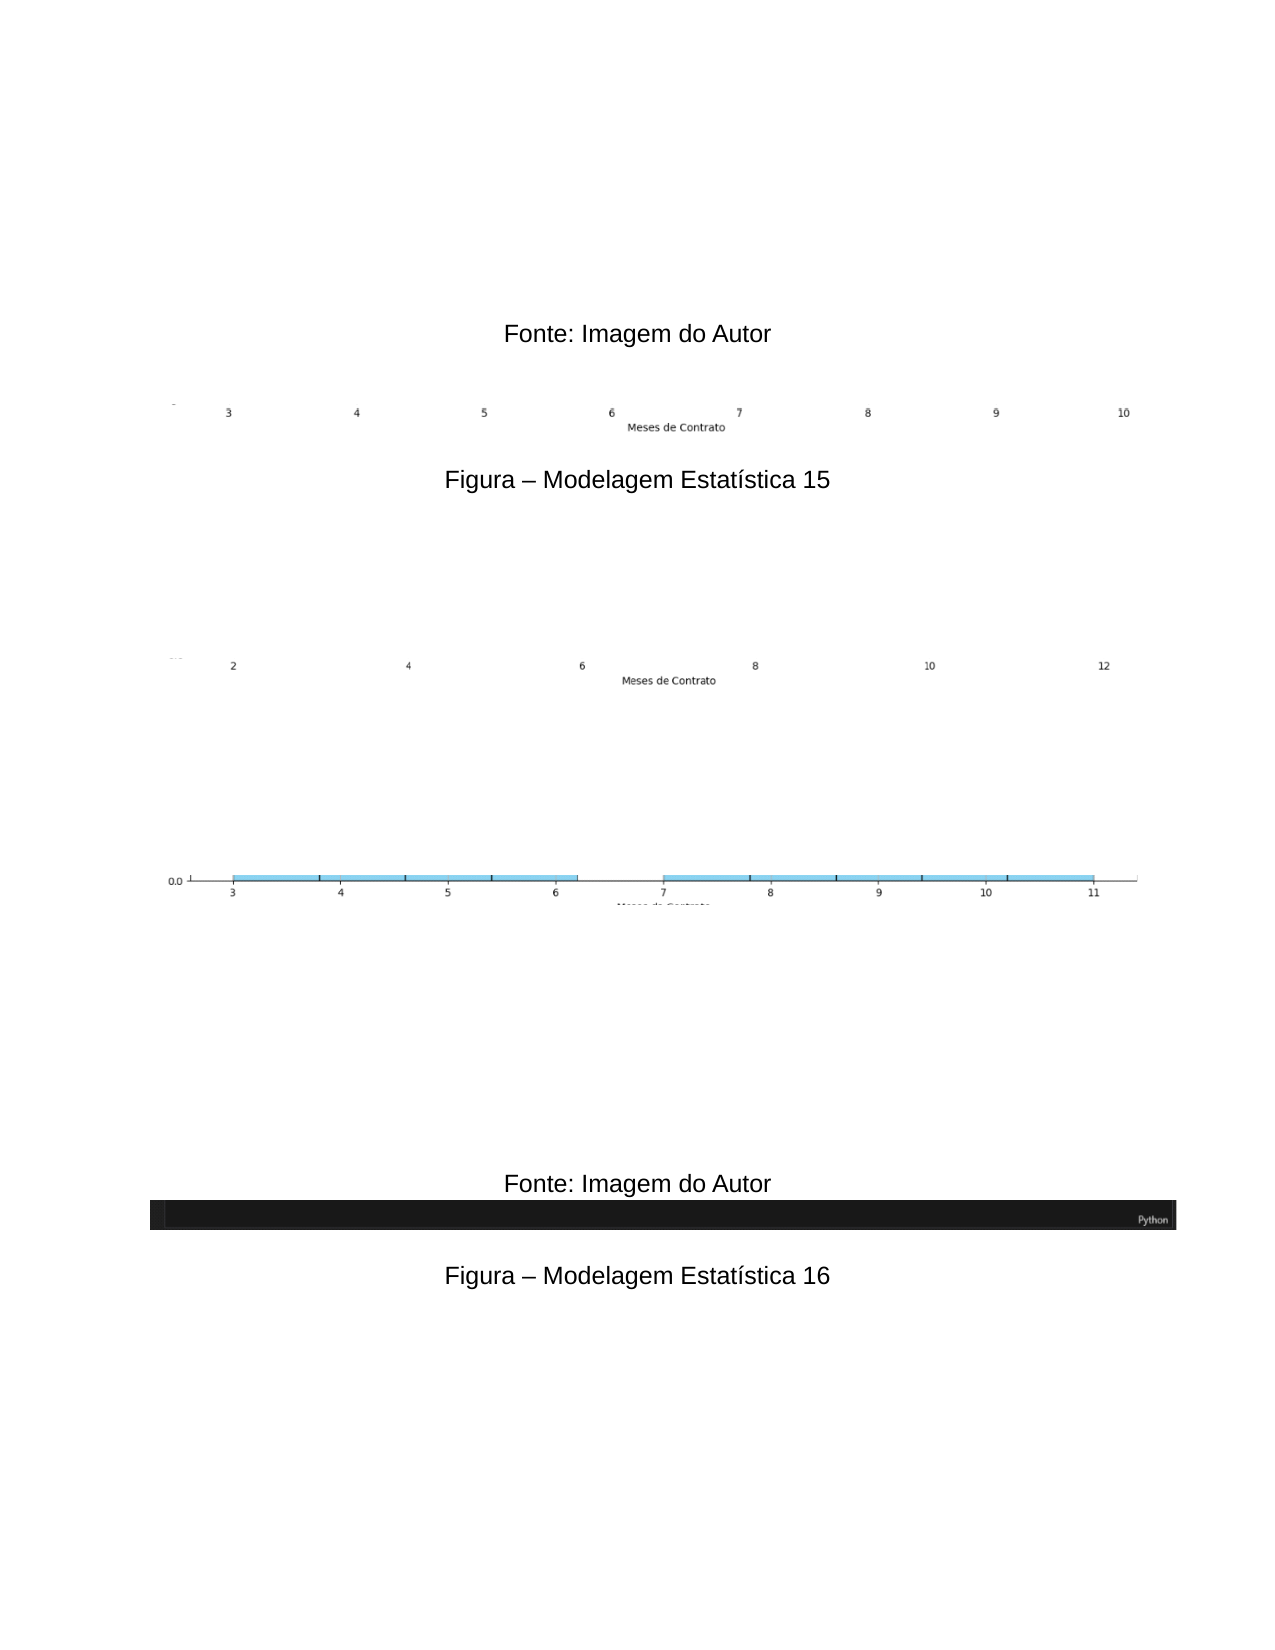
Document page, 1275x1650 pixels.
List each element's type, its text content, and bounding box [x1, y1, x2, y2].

text Fonte: Imagem do Autor [150, 312, 1125, 350]
text Figura – Modelagem Estatística 16 [150, 1230, 1125, 1292]
text Fonte: Imagem do Autor [150, 1162, 1125, 1200]
text Figura – Modelagem Estatística 15 [150, 435, 1125, 496]
